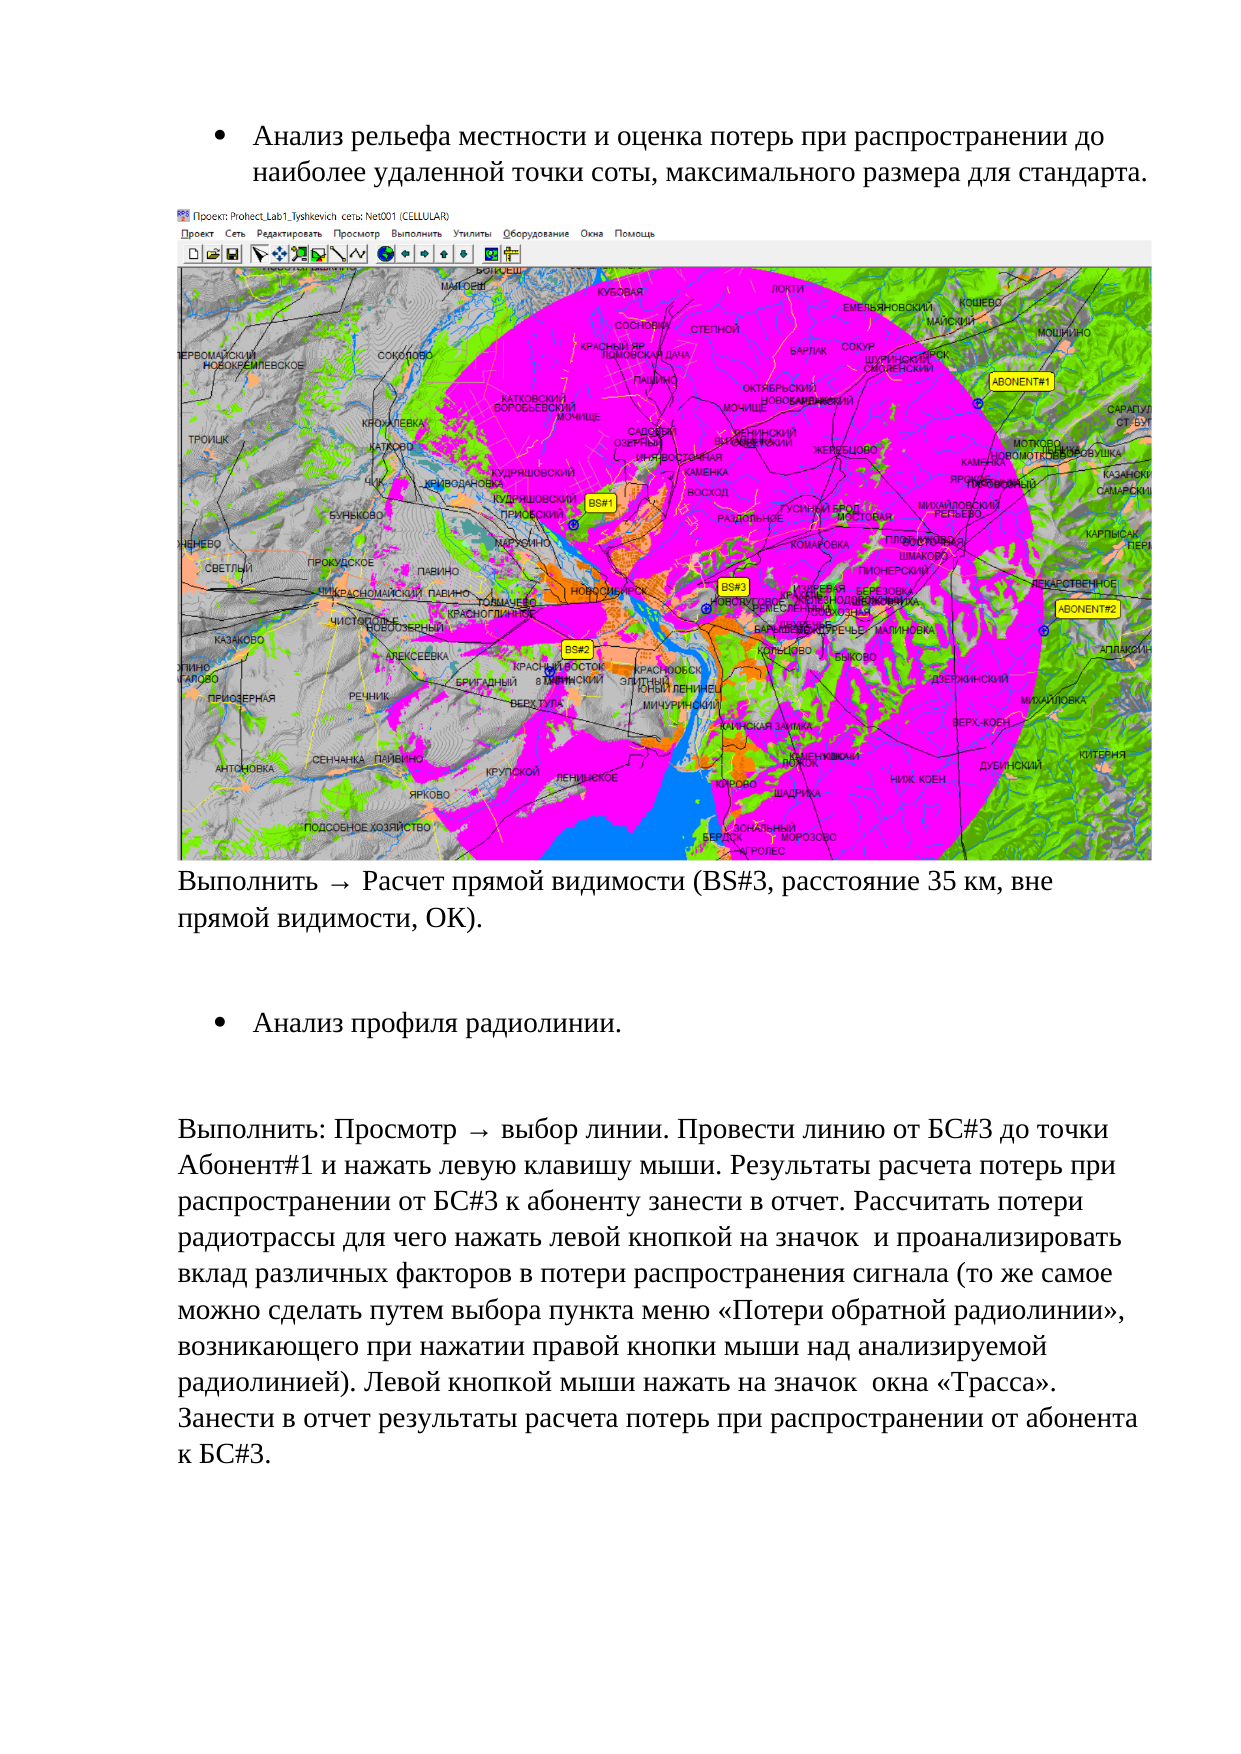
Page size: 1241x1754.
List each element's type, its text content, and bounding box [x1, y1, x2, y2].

text Выполнить → Расчет прямой видимости (BS#3, расстояние 35 км, вне прямой видимости, ОК). [177, 861, 1152, 933]
list Анализ профиля радиолинии. [215, 1005, 1152, 1039]
text Выполнить: Просмотр → выбор линии. Провести линию от БС#3 до точки Абонент#1 и нажать левую клавишу мыши. Результаты расчета потерь при распространении от БС#3 к абоненту занести в отчет. Рассчитать потери радиотрассы для чего нажать левой кнопкой на значок и проанализировать вклад различных факторов в потери распространения сигнала (то же самое можно сделать путем выбора пункта меню «Потери обратной радиолинии», возникающего при нажатии правой кнопки мыши над анализируемой радиолинией). Левой кнопкой мыши нажать на значок окна «Трасса». Занести в отчет результаты расчета потерь при распространении от абонента к БС#3. [177, 1111, 1152, 1470]
list Анализ рельефа местности и оценка потерь при распространении до наиболее удаленной точки соты, максимального размера для стандарта. [215, 118, 1152, 188]
picture [177, 207, 1152, 861]
